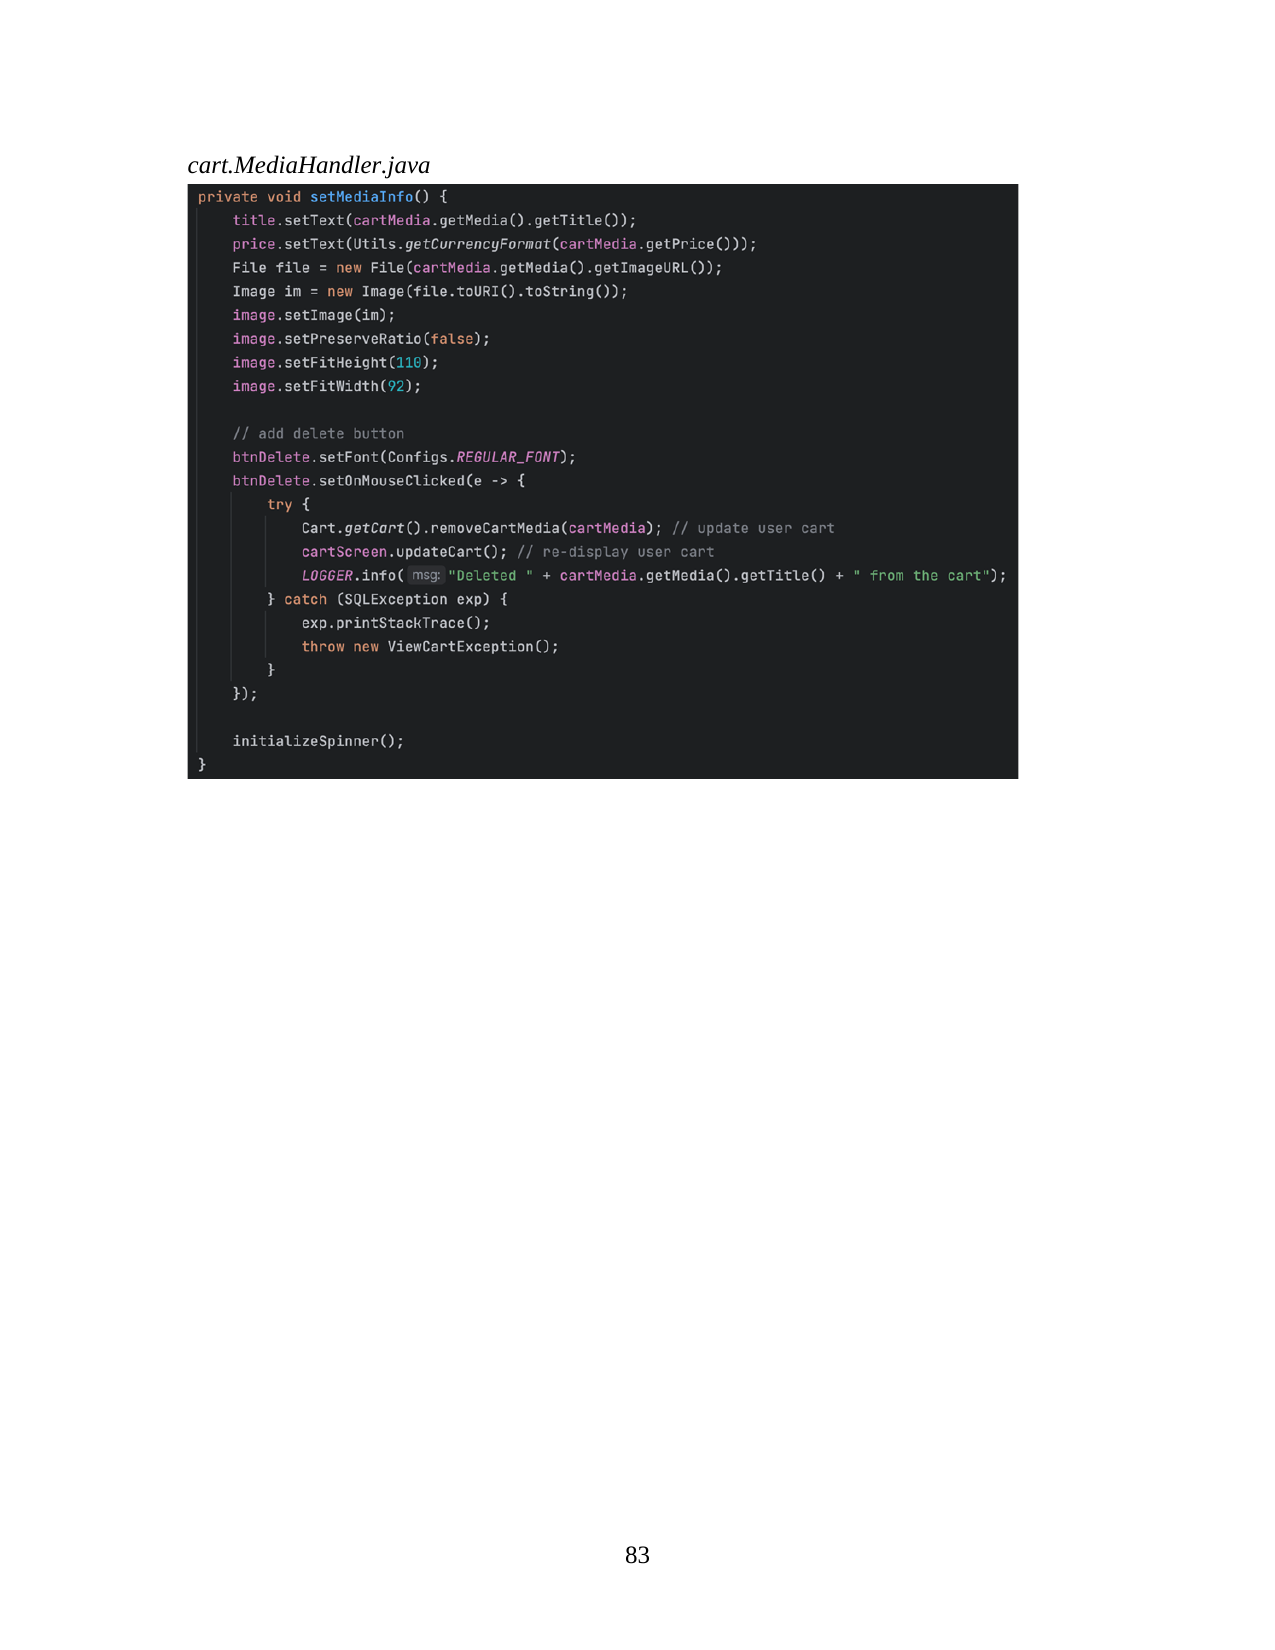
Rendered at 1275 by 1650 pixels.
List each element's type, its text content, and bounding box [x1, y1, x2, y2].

picture [187, 184, 1019, 779]
